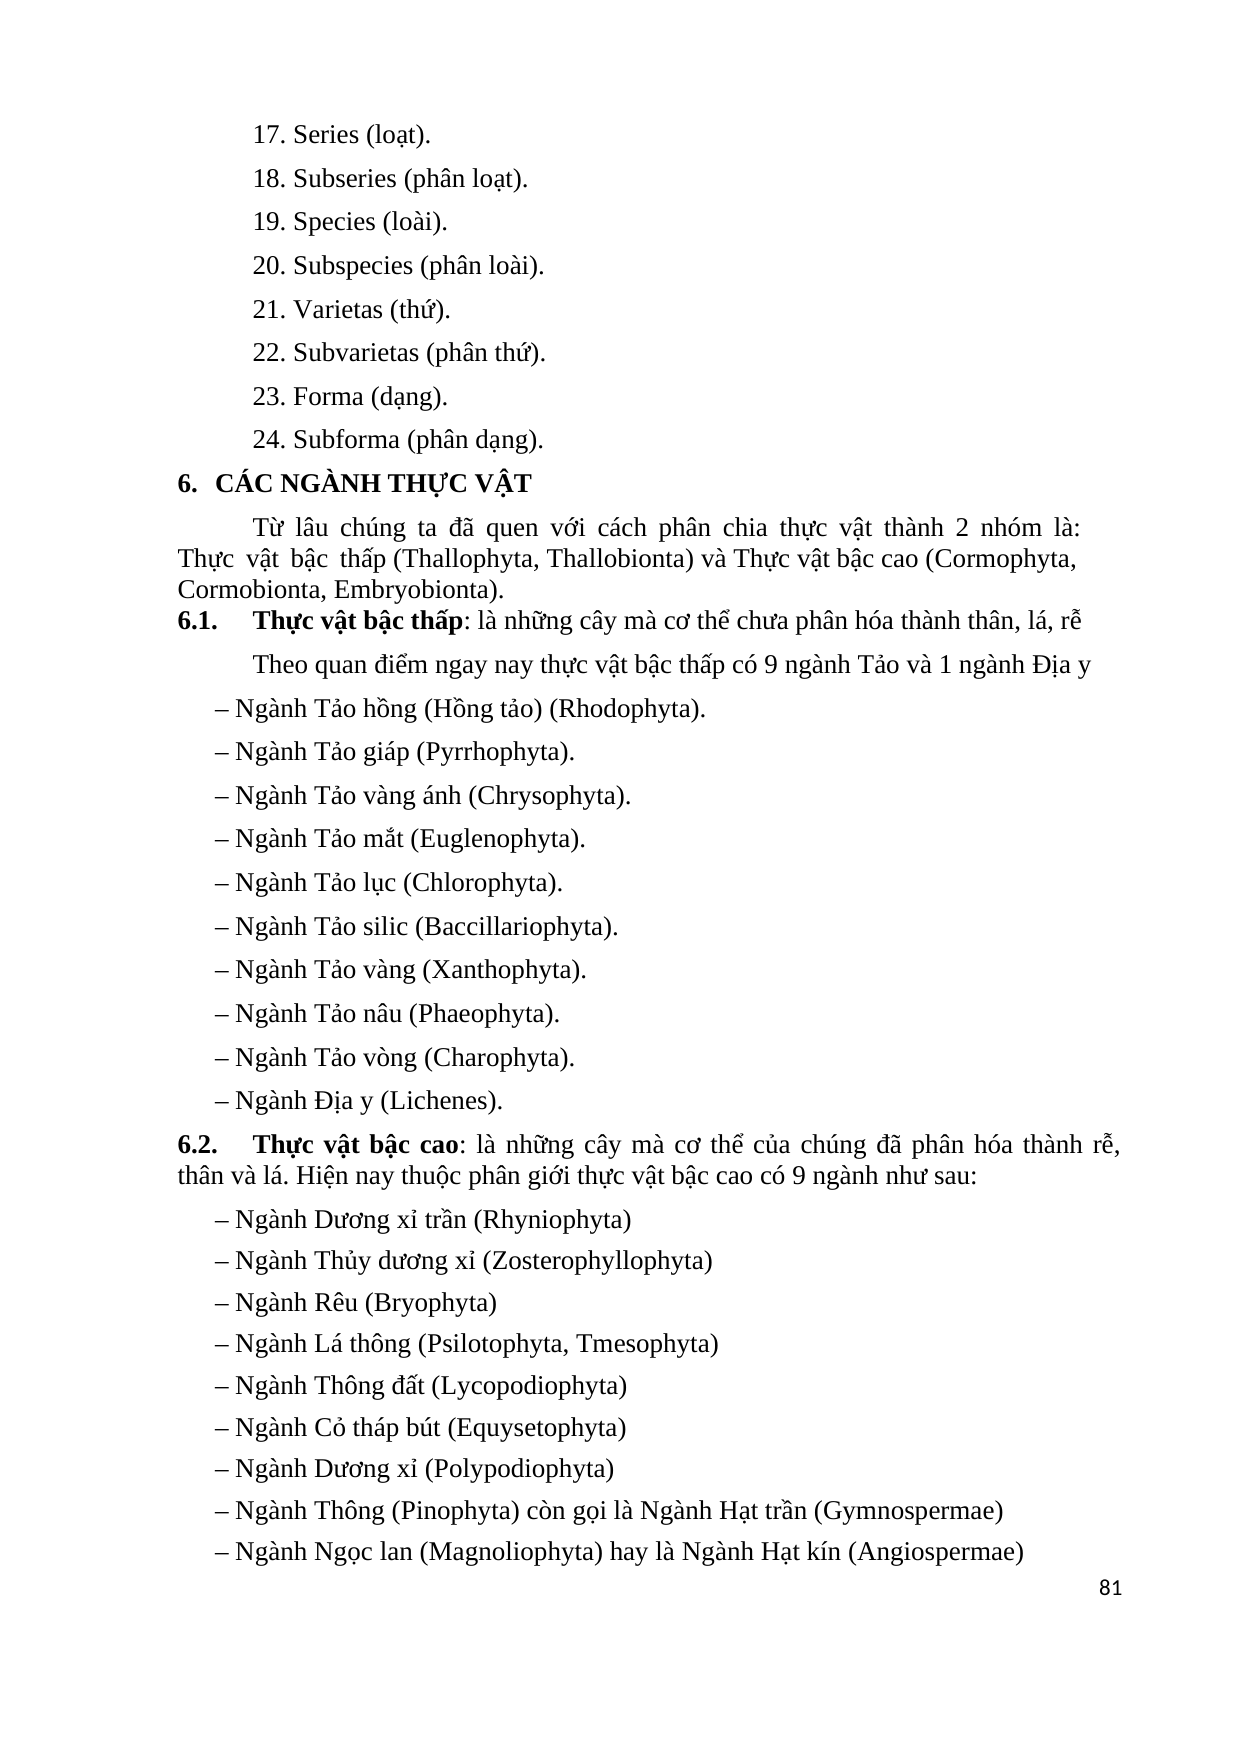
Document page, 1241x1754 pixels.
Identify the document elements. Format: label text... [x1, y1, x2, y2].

text – Ngành Địa y (Lichenes). [177, 1084, 1122, 1116]
text 20. Subspecies (phân loài). [177, 249, 1122, 280]
list – Ngành Thông đất (Lycopodiophyta) [177, 1369, 1122, 1400]
text – Ngành Tảo vàng (Xanthophyta). [177, 953, 1122, 985]
text – Ngành Tảo silic (Baccillariophyta). [177, 910, 1122, 941]
text 21. Varietas (thứ). [177, 293, 1122, 324]
list Thực vật bậc cao: là những cây mà cơ thể của chúng đã phân hóa thành rễ, thân và lá. Hiện nay thuộc phân giới thực vật bậc cao có 9 ngành như sau: [177, 1128, 1122, 1190]
text 17. Series (loạt). [177, 118, 1122, 149]
text – Ngành Tảo vàng ánh (Chrysophyta). [177, 779, 1122, 810]
list – Ngành Thủy dương xỉ (Zosterophyllophyta) [177, 1244, 1122, 1276]
text – Ngành Tảo vòng (Charophyta). [177, 1041, 1122, 1072]
text – Ngành Thông (Pinophyta) còn gọi là Ngành Hạt trần (Gymnospermae) [177, 1494, 1122, 1525]
text – Ngành Tảo lục (Chlorophyta). [177, 866, 1122, 897]
list – Ngành Dương xỉ trần (Rhyniophyta) [177, 1203, 1122, 1234]
list – Ngành Dương xỉ (Polypodiophyta) [177, 1452, 1122, 1483]
list Từ lâu chúng ta đã quen với cách phân chia thực vật thành 2 nhóm là: Thực vật bậc thấp (Thallophyta, Thallobionta) và Thực vật bậc cao (Cormophyta, Cormobionta, Embryobionta). [177, 511, 1122, 604]
list CÁC NGÀNH THỰC VẬT [177, 467, 1122, 498]
list – Ngành Lá thông (Psilotophyta, Tmesophyta) [177, 1328, 1122, 1359]
text 19. Species (loài). [177, 205, 1122, 237]
text – Ngành Tảo hồng (Hồng tảo) (Rhodophyta). [177, 692, 1122, 723]
list Theo quan điểm ngay nay thực vật bậc thấp có 9 ngành Tảo và 1 ngành Địa y [177, 648, 1122, 679]
text 18. Subseries (phân loạt). [177, 162, 1122, 193]
list – Ngành Rêu (Bryophyta) [177, 1286, 1122, 1317]
text – Ngành Tảo giáp (Pyrrhophyta). [177, 735, 1122, 766]
text – Ngành Ngọc lan (Magnoliophyta) hay là Ngành Hạt kín (Angiospermae) [177, 1535, 1122, 1567]
list – Ngành Cỏ tháp bút (Equysetophyta) [177, 1411, 1122, 1442]
text 22. Subvarietas (phân thứ). [177, 336, 1122, 367]
list Thực vật bậc thấp: là những cây mà cơ thể chưa phân hóa thành thân, lá, rễ [177, 604, 1122, 636]
text – Ngành Tảo nâu (Phaeophyta). [177, 997, 1122, 1028]
text 24. Subforma (phân dạng). [177, 424, 1122, 455]
text – Ngành Tảo mắt (Euglenophyta). [177, 823, 1122, 854]
text 23. Forma (dạng). [177, 380, 1122, 411]
